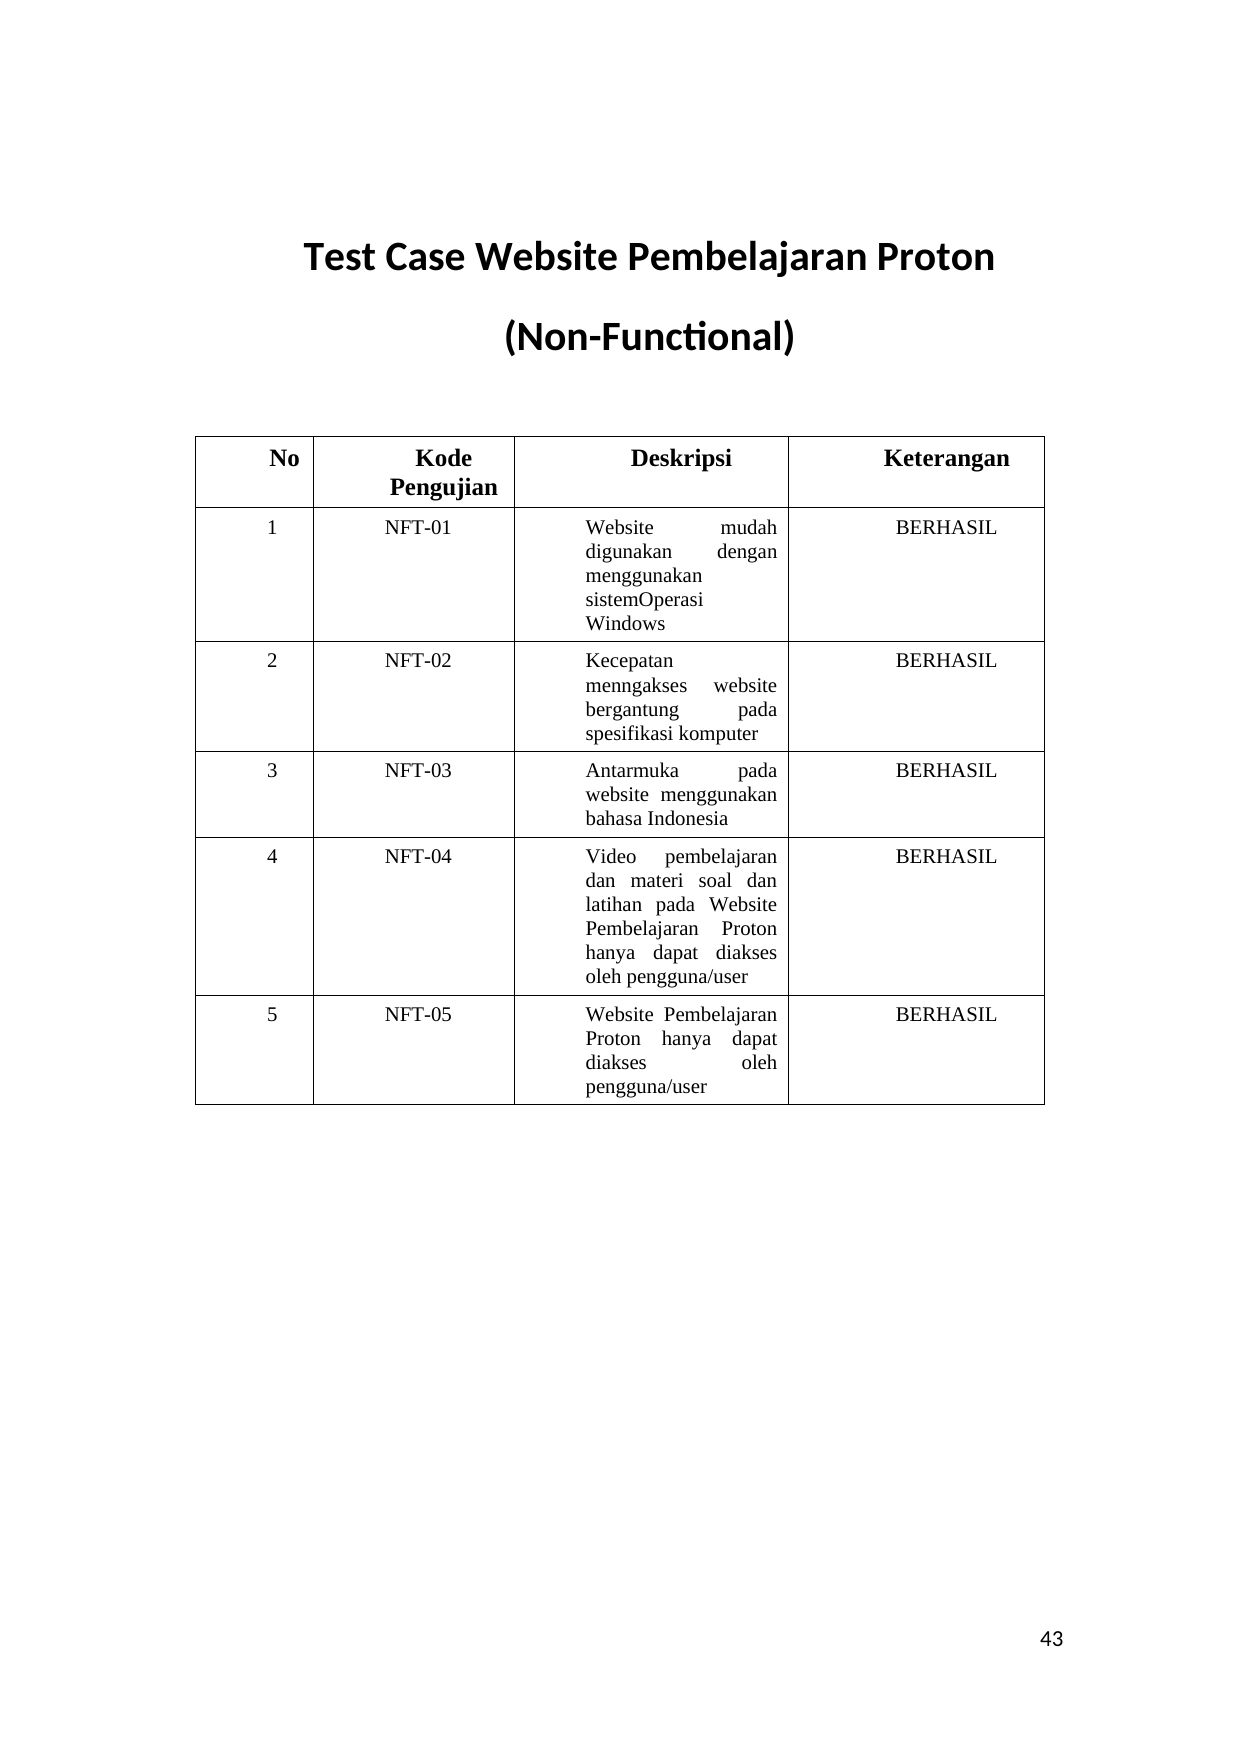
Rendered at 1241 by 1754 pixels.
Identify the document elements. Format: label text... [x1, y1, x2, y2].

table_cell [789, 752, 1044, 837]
text Test Case Website Pembelajaran Proton [236, 230, 1063, 281]
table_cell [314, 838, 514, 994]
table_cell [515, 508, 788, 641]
text (Non-Functional) [236, 309, 1063, 360]
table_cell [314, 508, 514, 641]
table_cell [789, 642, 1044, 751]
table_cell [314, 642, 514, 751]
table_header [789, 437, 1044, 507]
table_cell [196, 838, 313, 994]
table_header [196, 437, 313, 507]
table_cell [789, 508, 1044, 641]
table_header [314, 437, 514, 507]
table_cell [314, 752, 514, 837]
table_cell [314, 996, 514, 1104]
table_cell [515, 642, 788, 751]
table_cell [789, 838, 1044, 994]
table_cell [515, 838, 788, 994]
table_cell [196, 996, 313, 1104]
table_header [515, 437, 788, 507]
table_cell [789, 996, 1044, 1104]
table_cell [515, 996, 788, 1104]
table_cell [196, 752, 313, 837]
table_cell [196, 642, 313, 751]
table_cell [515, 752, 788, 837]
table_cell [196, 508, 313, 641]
